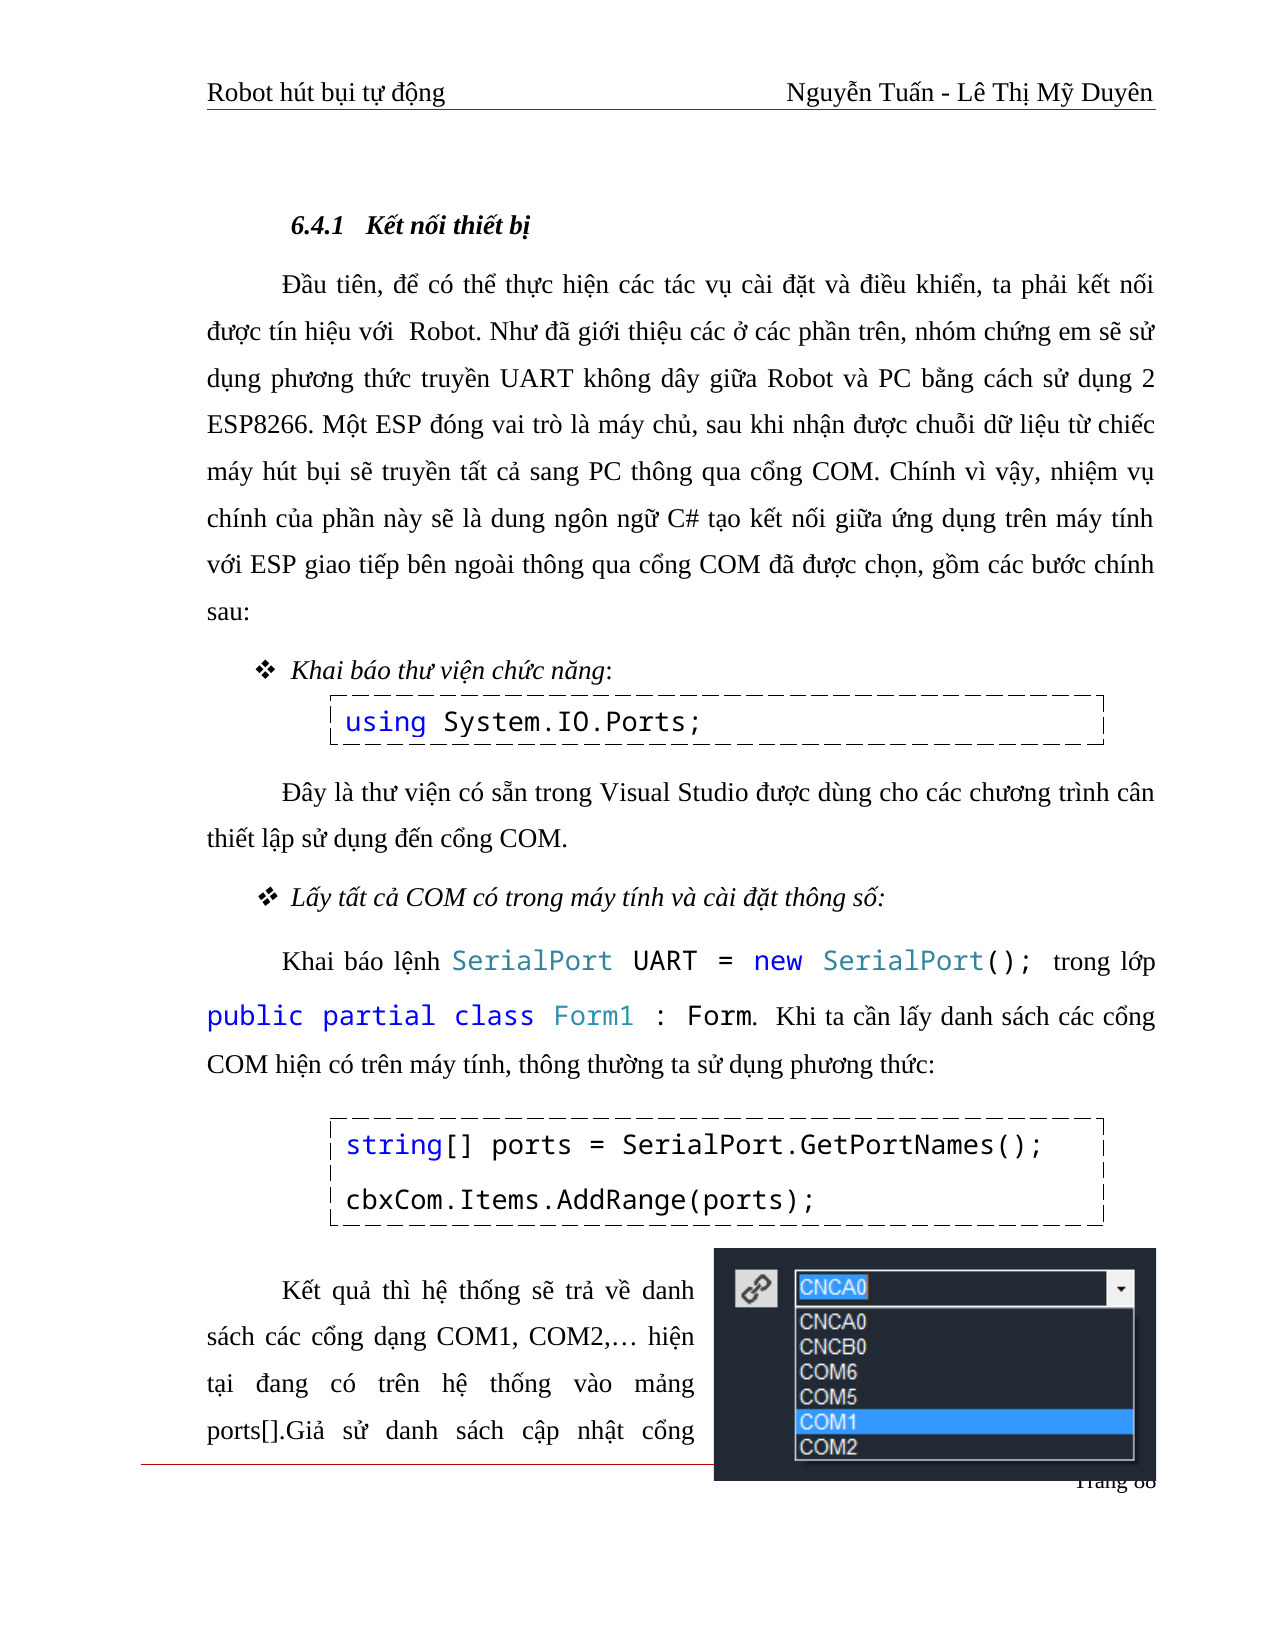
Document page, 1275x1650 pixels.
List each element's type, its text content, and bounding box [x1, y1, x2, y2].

subtitle Kết nối thiết bị [291, 209, 1132, 240]
picture [712, 1248, 1157, 1480]
text Đầu tiên, để có thể thực hiện các tác vụ cài đặt và điều khiển, ta phải kết nối được tín hiệu với Robot. Như đã giới thiệu các ở các phần trên, nhóm chứng em sẽ sử dụng phương thức truyền UART không dây giữa Robot và PC bằng cách sử dụng 2 ESP8266. Một ESP đóng vai trò là máy chủ, sau khi nhận được chuỗi dữ liệu từ chiếc máy hút bụi sẽ truyền tất cả sang PC thông qua cổng COM. Chính vì vậy, nhiệm vụ chính của phần này sẽ là dung ngôn ngữ C# tạo kết nối giữa ứng dụng trên máy tính với ESP giao tiếp bên ngoài thông qua cổng COM đã được chọn, gồm các bước chính sau: [207, 268, 1156, 626]
text Khai báo lệnh SerialPort UART = new SerialPort(); trong lớp public partial class Form1 : Form. Khi ta cần lấy danh sách các cổng COM hiện có trên máy tính, thông thường ta sử dụng phương thức: [207, 941, 1156, 1080]
list Lấy tất cả COM có trong máy tính và cài đặt thông số: [253, 882, 1156, 913]
list Khai báo thư viện chức năng: [253, 654, 1156, 685]
text Đây là thư viện có sẵn trong Visual Studio được dùng cho các chương trình cân thiết lập sử dụng đến cổng COM. [207, 776, 1156, 853]
